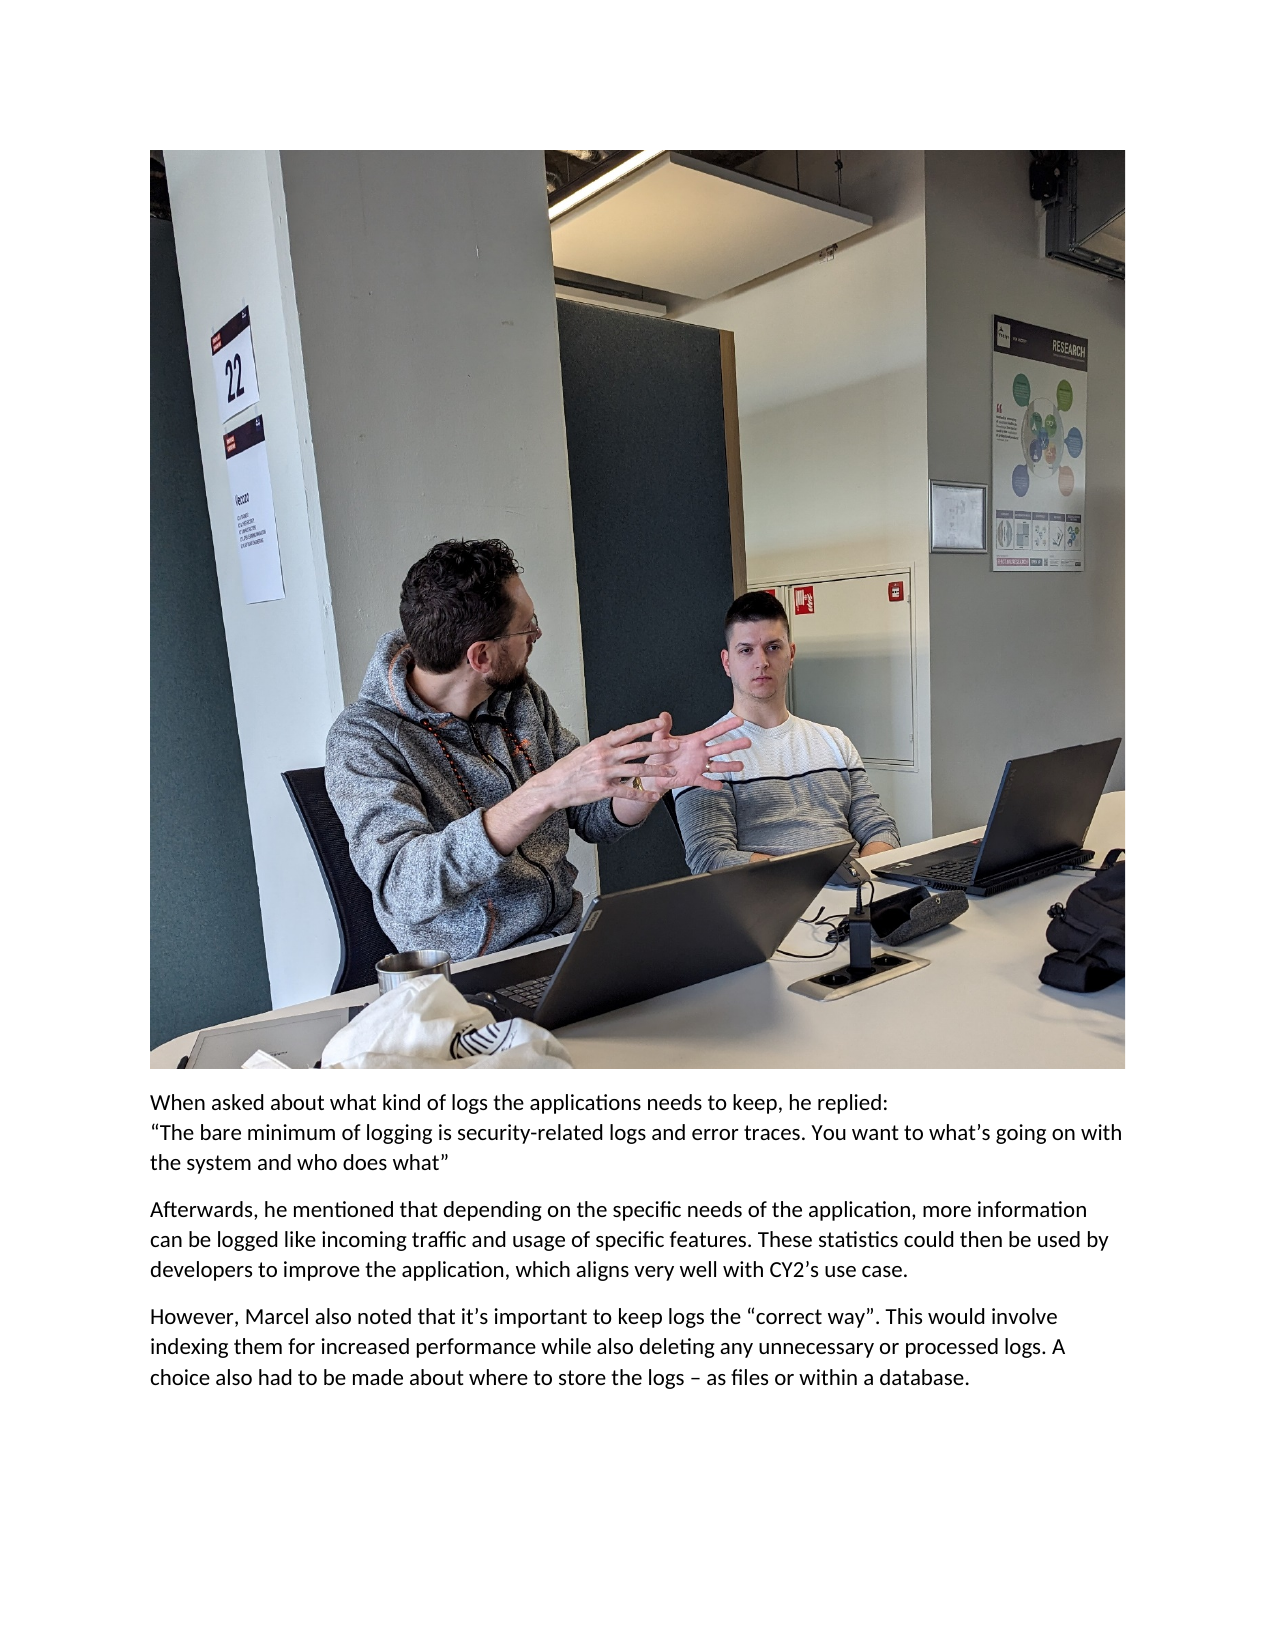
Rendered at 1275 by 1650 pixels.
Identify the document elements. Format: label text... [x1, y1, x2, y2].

text When asked about what kind of logs the applications needs to keep, he replied: “The bare minimum of logging is security-related logs and error traces. You want to what’s going on with the system and who does what” [150, 1088, 1125, 1176]
picture [150, 150, 1125, 1069]
text However, Marcel also noted that it’s important to keep logs the “correct way”. This would involve indexing them for increased performance while also deleting any unnecessary or processed logs. A choice also had to be made about where to store the logs – as files or within a database. [150, 1302, 1125, 1391]
text Afterwards, he mentioned that depending on the specific needs of the application, more information can be logged like incoming traffic and usage of specific features. These statistics could then be used by developers to improve the application, which aligns very well with CY2’s use case. [150, 1195, 1125, 1283]
